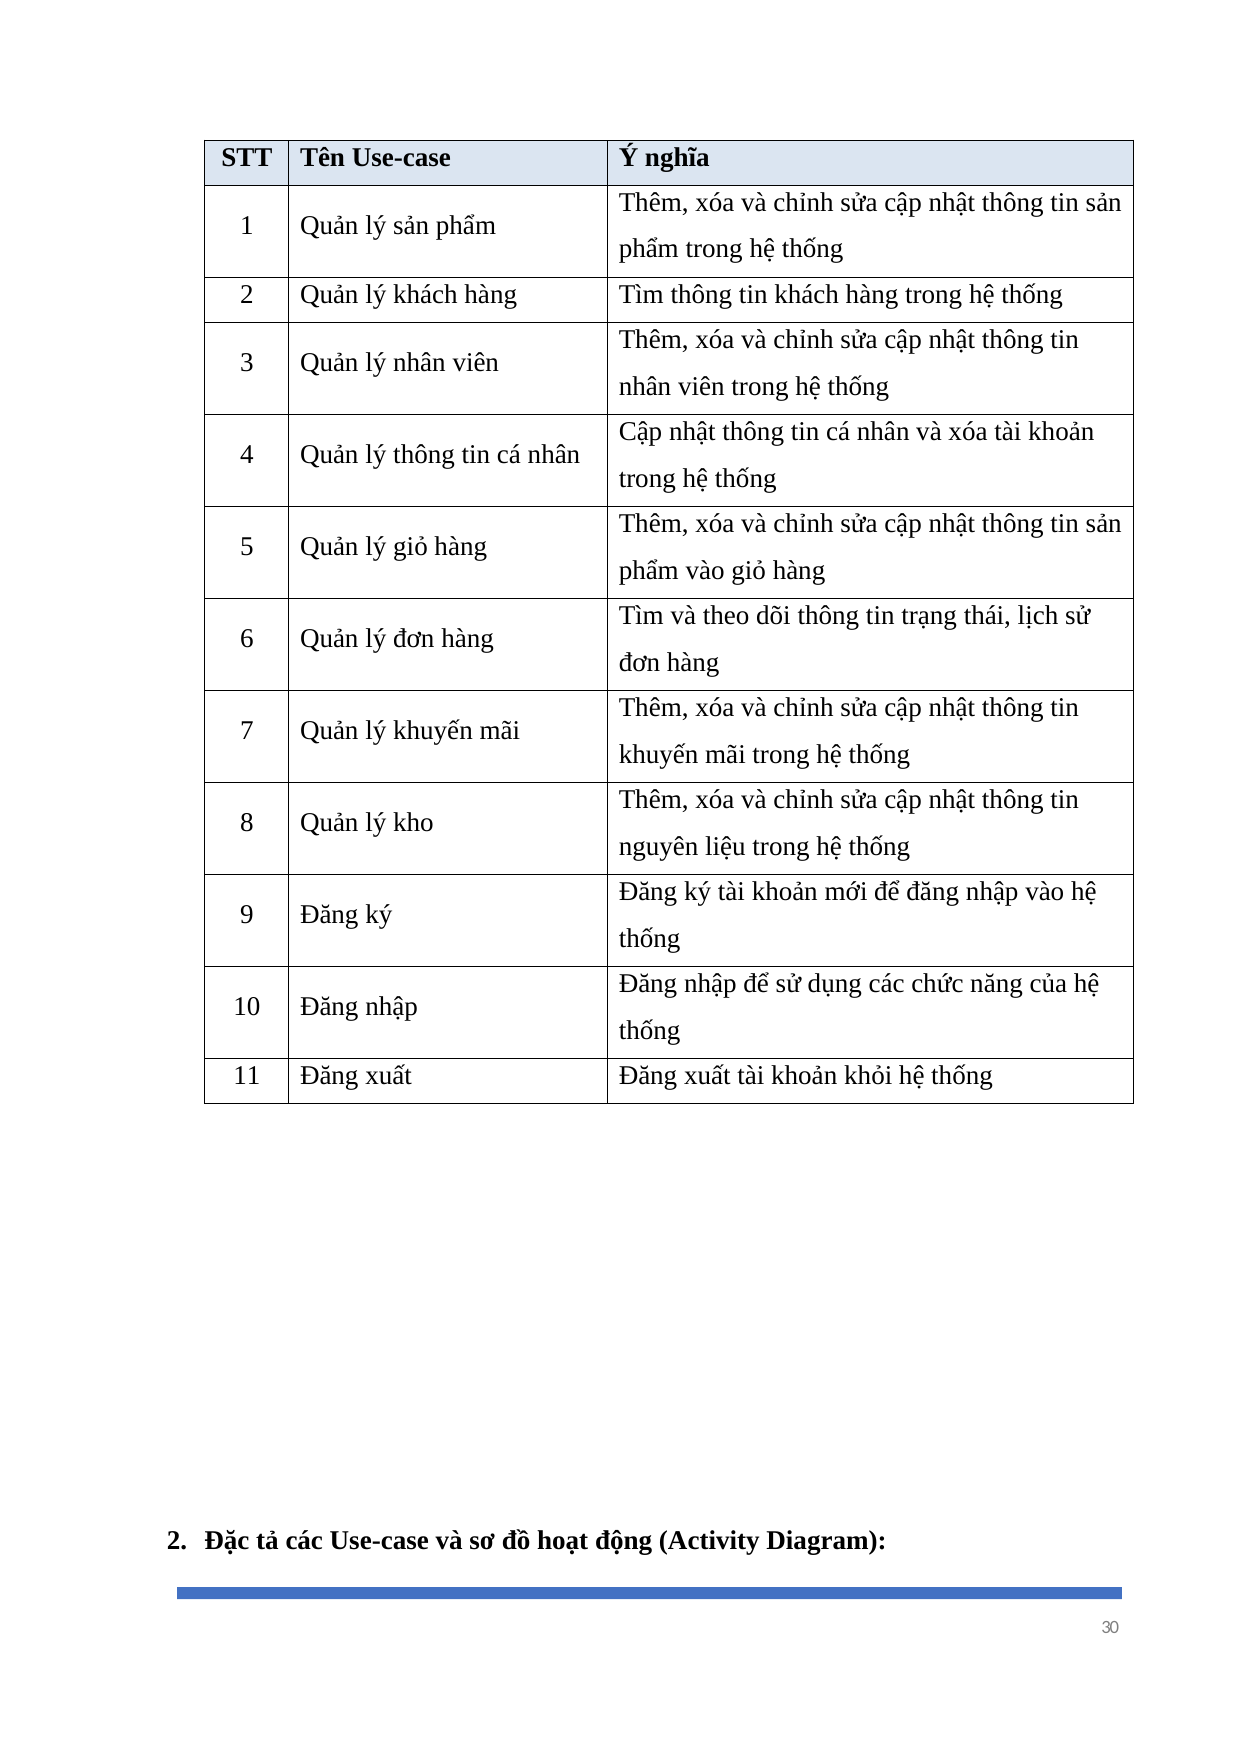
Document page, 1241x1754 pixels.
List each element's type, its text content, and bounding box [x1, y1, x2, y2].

table_cell Quản lý thông tin cá nhân [289, 415, 607, 506]
table_cell Quản lý giỏ hàng [289, 507, 607, 598]
table_header Ý nghĩa [608, 141, 1133, 185]
table_cell 11 [205, 1059, 288, 1103]
table_cell Tìm thông tin khách hàng trong hệ thống [608, 278, 1133, 322]
table_cell Tìm và theo dõi thông tin trạng thái, lịch sử đơn hàng [608, 599, 1133, 690]
table_cell 4 [205, 415, 288, 506]
table_cell Quản lý kho [289, 783, 607, 874]
table_cell Đăng nhập [289, 967, 607, 1058]
table_cell Đăng xuất tài khoản khỏi hệ thống [608, 1059, 1133, 1103]
table_cell Đăng ký [289, 875, 607, 966]
table_cell Quản lý nhân viên [289, 323, 607, 414]
table_cell 5 [205, 507, 288, 598]
table_cell 1 [205, 186, 288, 277]
table_cell Cập nhật thông tin cá nhân và xóa tài khoản trong hệ thống [608, 415, 1133, 506]
table_cell Quản lý đơn hàng [289, 599, 607, 690]
table_cell Thêm, xóa và chỉnh sửa cập nhật thông tin sản phẩm vào giỏ hàng [608, 507, 1133, 598]
table_cell 8 [205, 783, 288, 874]
table_cell Thêm, xóa và chỉnh sửa cập nhật thông tin sản phẩm trong hệ thống [608, 186, 1133, 277]
table_cell Thêm, xóa và chỉnh sửa cập nhật thông tin nhân viên trong hệ thống [608, 323, 1133, 414]
table_header STT [205, 141, 288, 185]
table_cell Đăng xuất [289, 1059, 607, 1103]
table_cell Thêm, xóa và chỉnh sửa cập nhật thông tin khuyến mãi trong hệ thống [608, 691, 1133, 782]
table_cell 6 [205, 599, 288, 690]
table_cell Quản lý khách hàng [289, 278, 607, 322]
table_cell Quản lý khuyến mãi [289, 691, 607, 782]
table_cell 2 [205, 278, 288, 322]
table_cell 10 [205, 967, 288, 1058]
list Đặc tả các Use-case và sơ đồ hoạt động (Activity Diagram): [167, 1524, 1134, 1556]
table_cell 7 [205, 691, 288, 782]
table_cell 3 [205, 323, 288, 414]
table_cell Đăng ký tài khoản mới để đăng nhập vào hệ thống [608, 875, 1133, 966]
table_cell Thêm, xóa và chỉnh sửa cập nhật thông tin nguyên liệu trong hệ thống [608, 783, 1133, 874]
table_cell 9 [205, 875, 288, 966]
table_header Tên Use-case [289, 141, 607, 185]
table_cell Quản lý sản phẩm [289, 186, 607, 277]
table_cell Đăng nhập để sử dụng các chức năng của hệ thống [608, 967, 1133, 1058]
